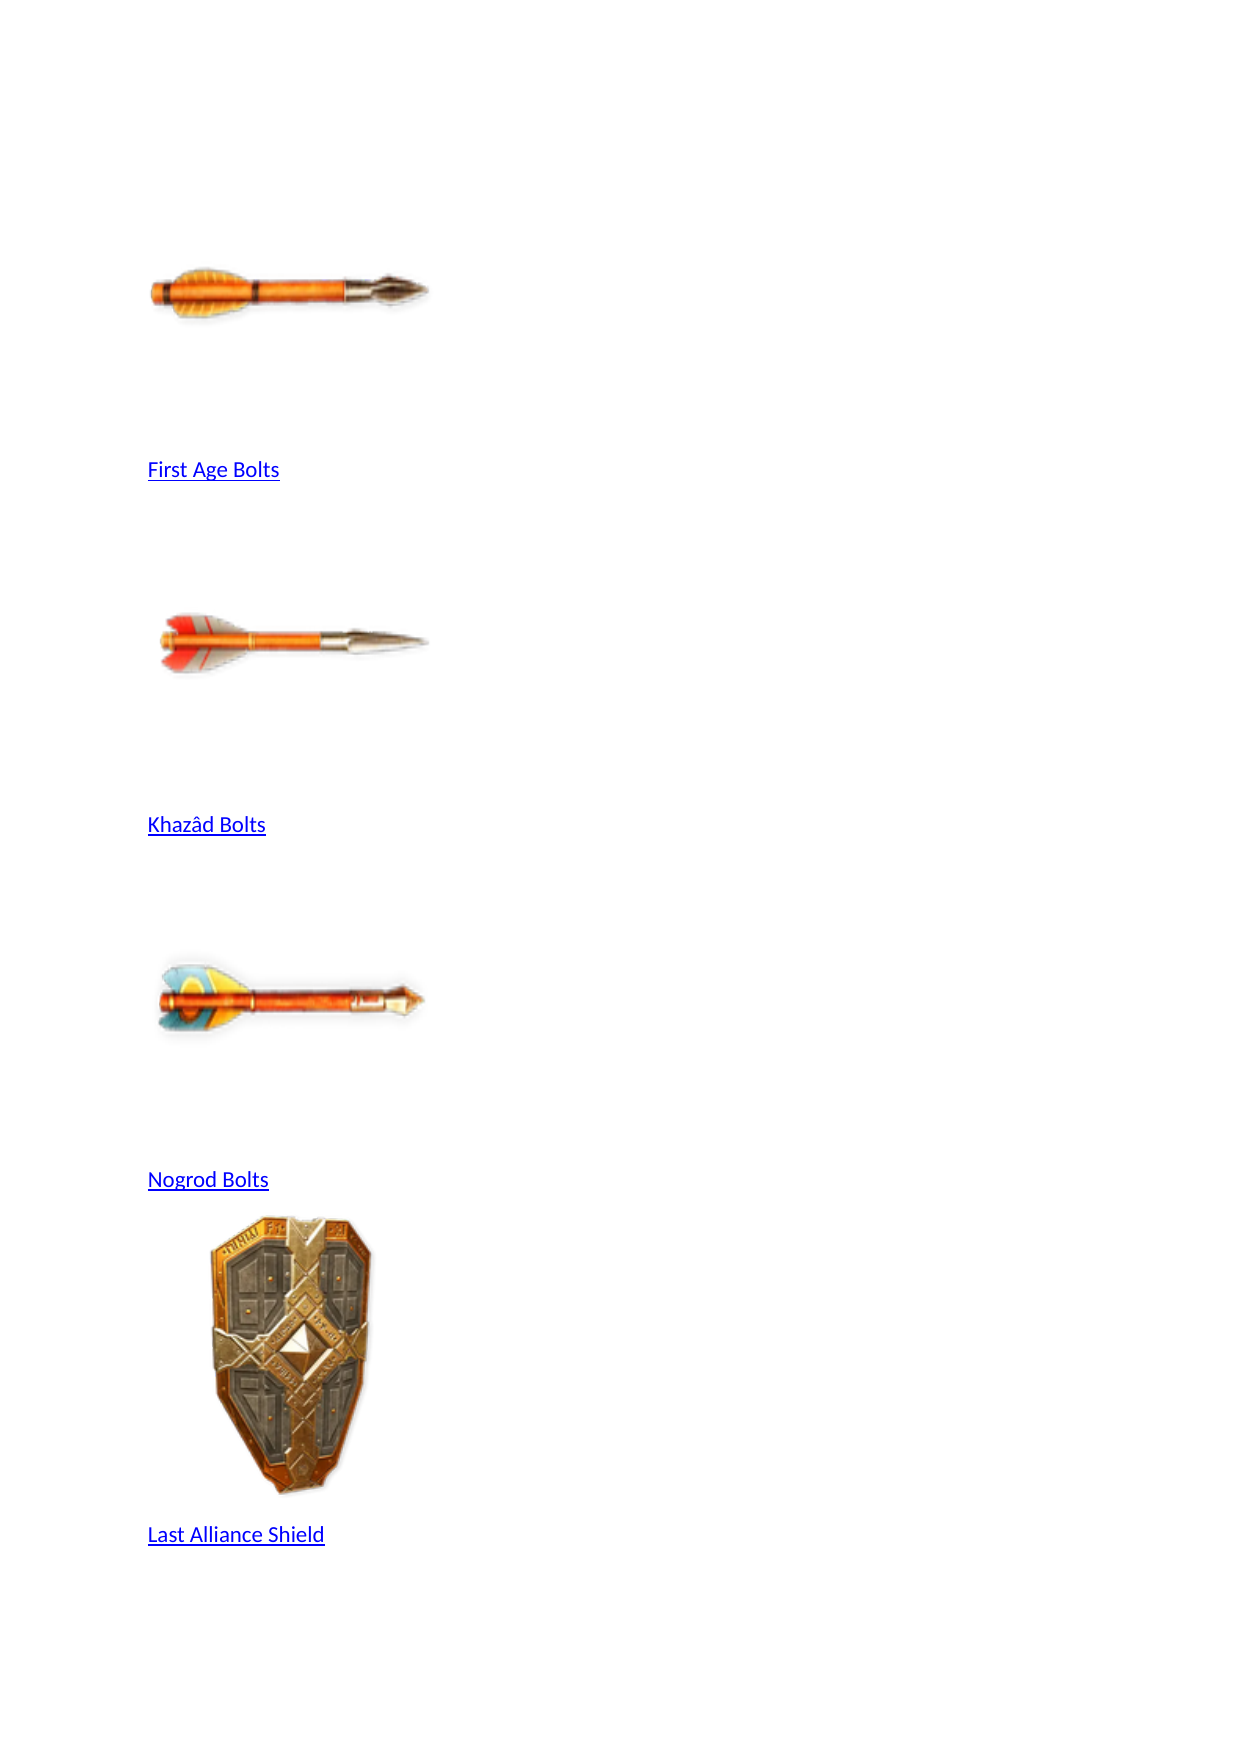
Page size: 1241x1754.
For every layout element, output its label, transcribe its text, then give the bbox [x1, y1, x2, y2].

picture [147, 502, 437, 792]
picture [147, 857, 437, 1147]
text First Age Bolts [148, 456, 1093, 483]
text Nogrod Bolts [148, 1165, 1093, 1193]
picture [147, 147, 437, 437]
text Last Alliance Shield [148, 1520, 1093, 1548]
picture [147, 1212, 437, 1501]
text Khazâd Bolts [148, 810, 1093, 838]
